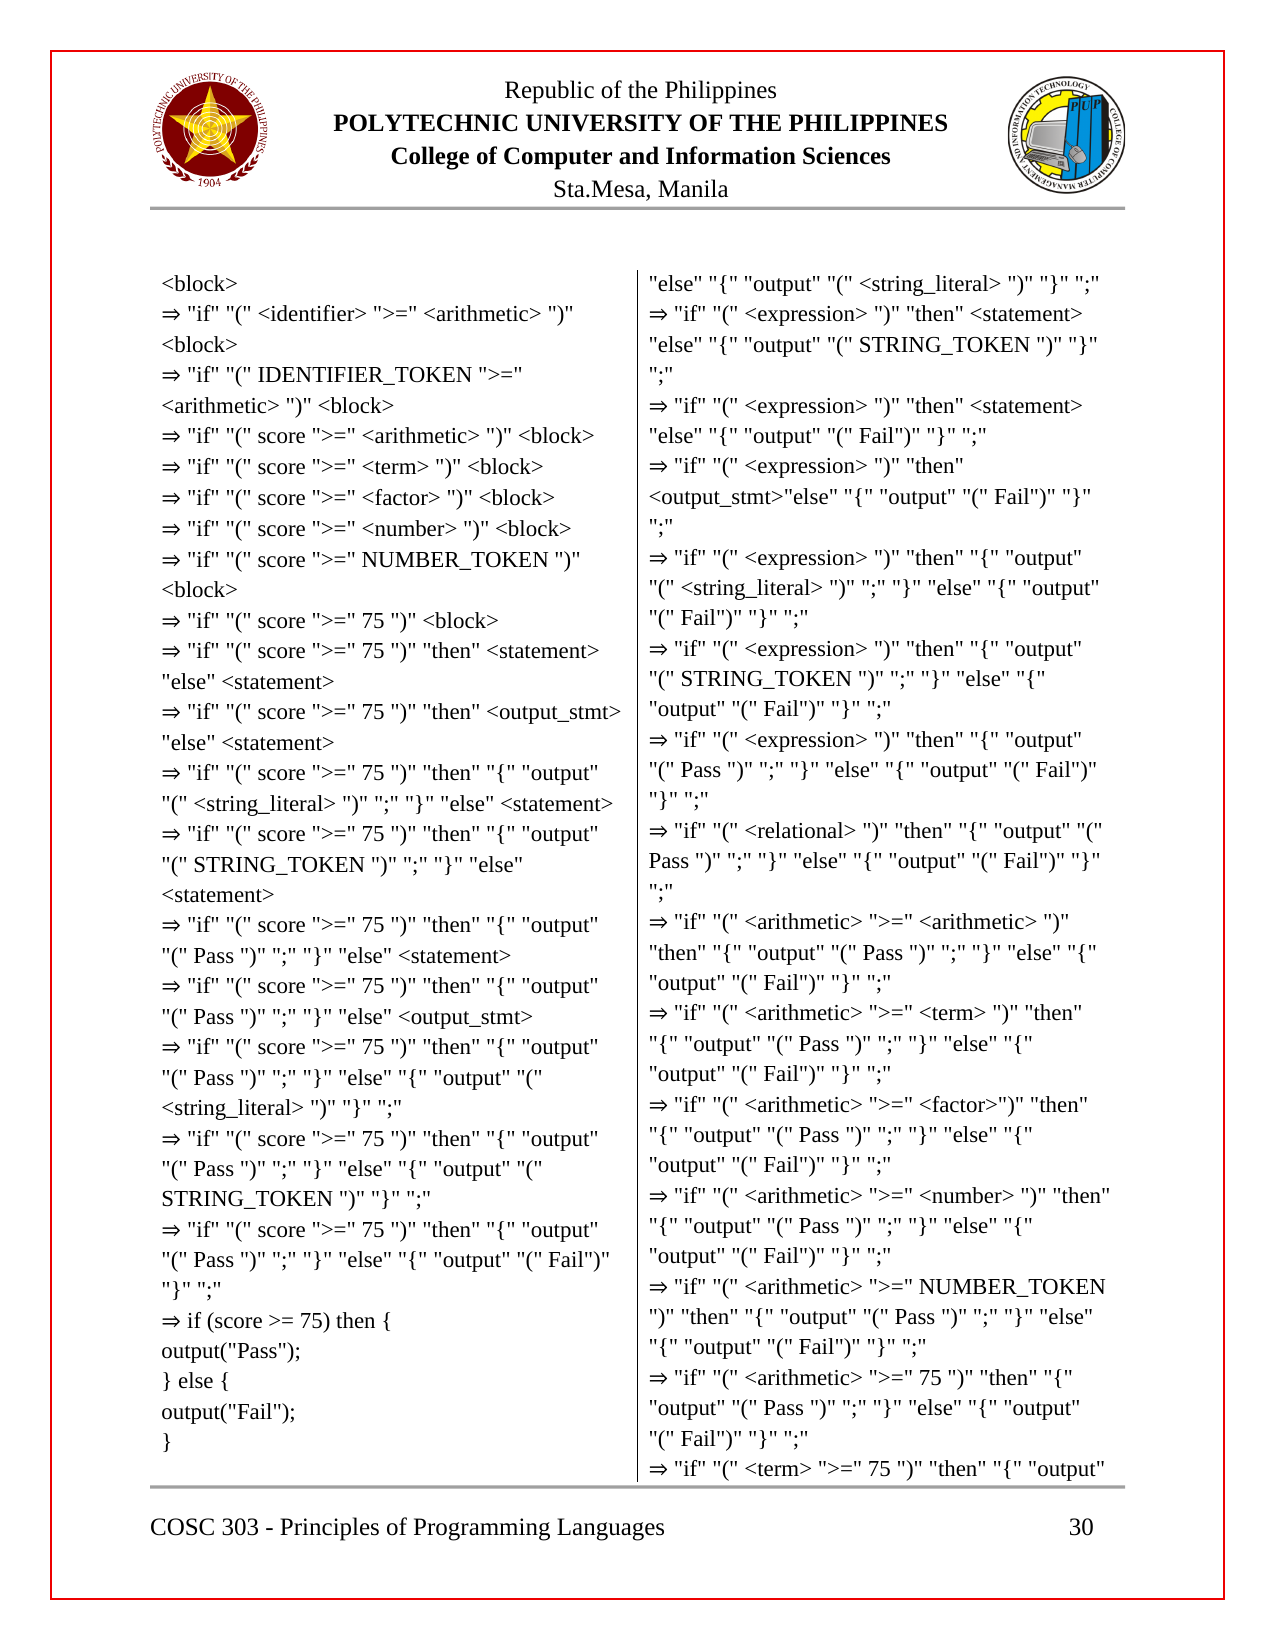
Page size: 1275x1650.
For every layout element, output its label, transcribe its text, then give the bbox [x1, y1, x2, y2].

picture [1007, 76, 1125, 194]
picture [150, 71, 268, 189]
